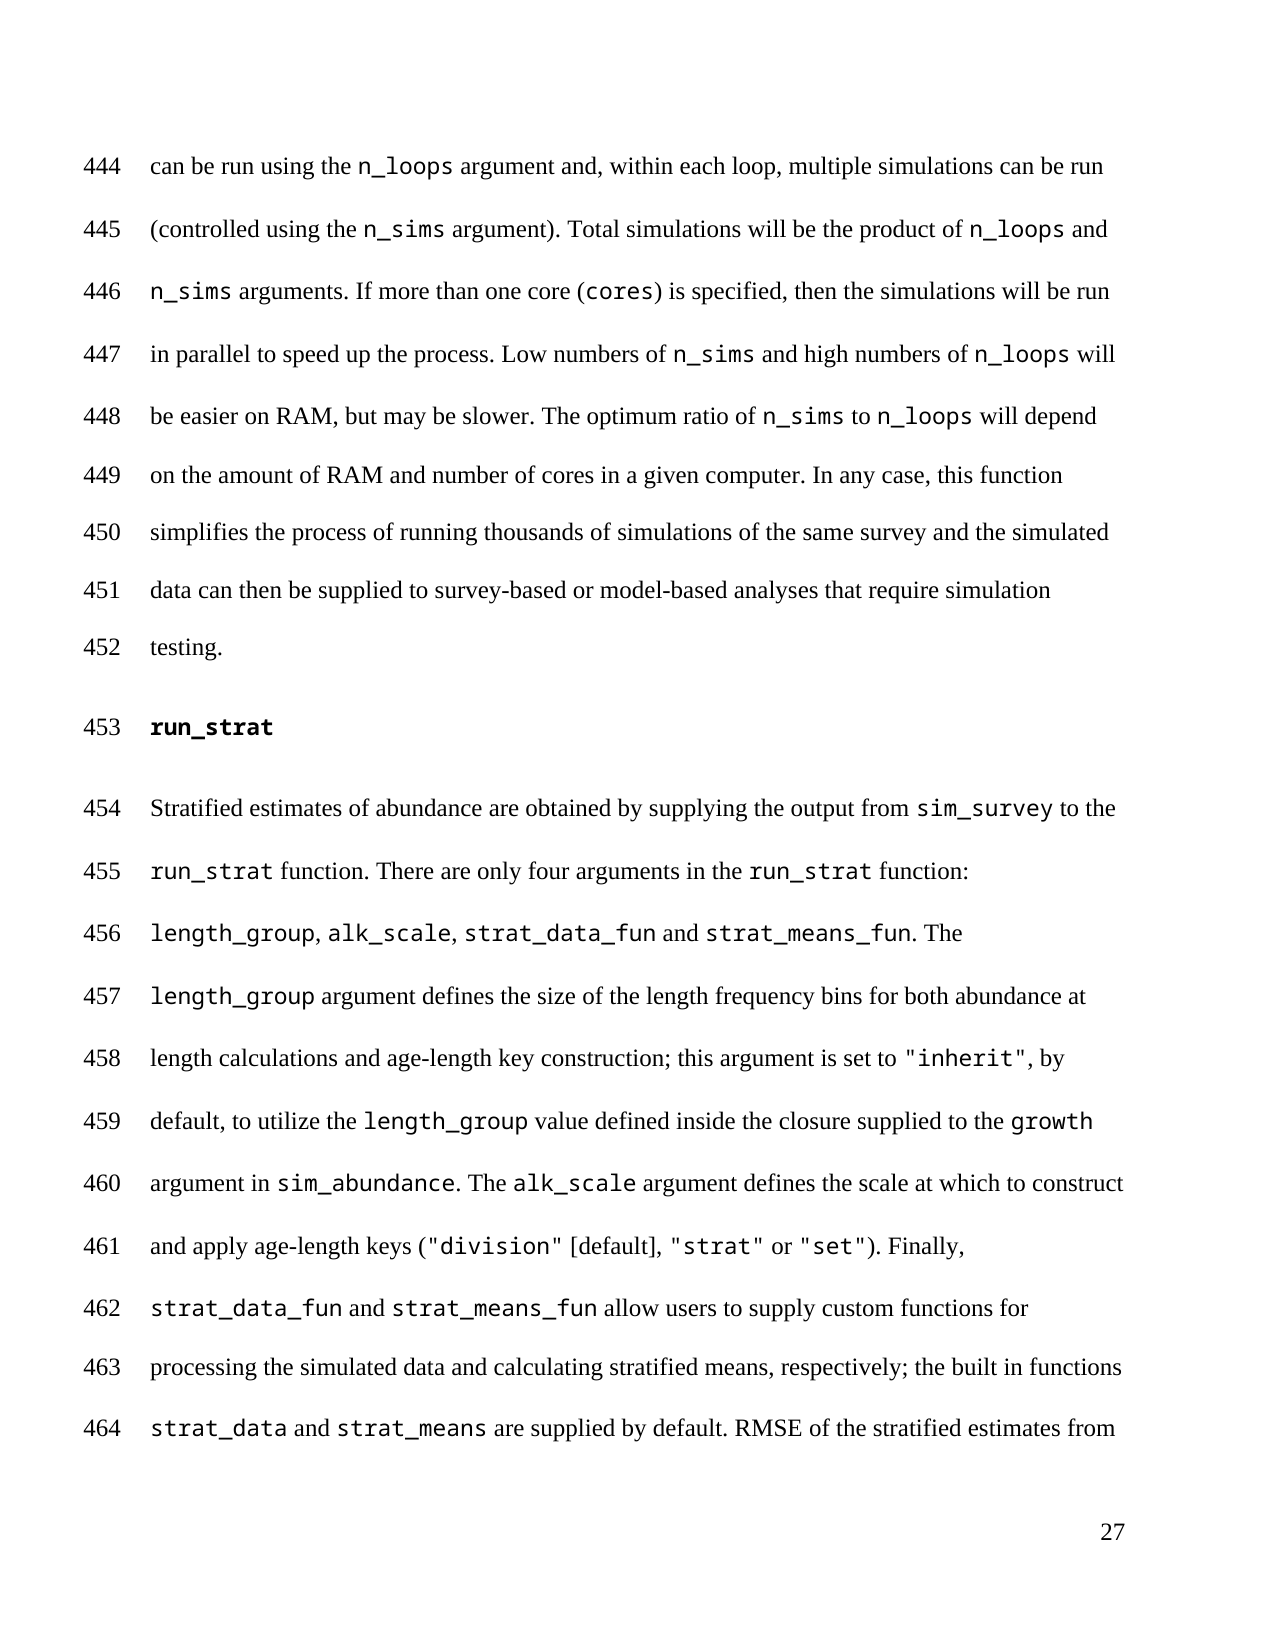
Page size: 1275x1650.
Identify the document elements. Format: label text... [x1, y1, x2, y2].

subtitle run_strat [150, 711, 1125, 742]
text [150, 150, 1125, 661]
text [150, 792, 1125, 1443]
